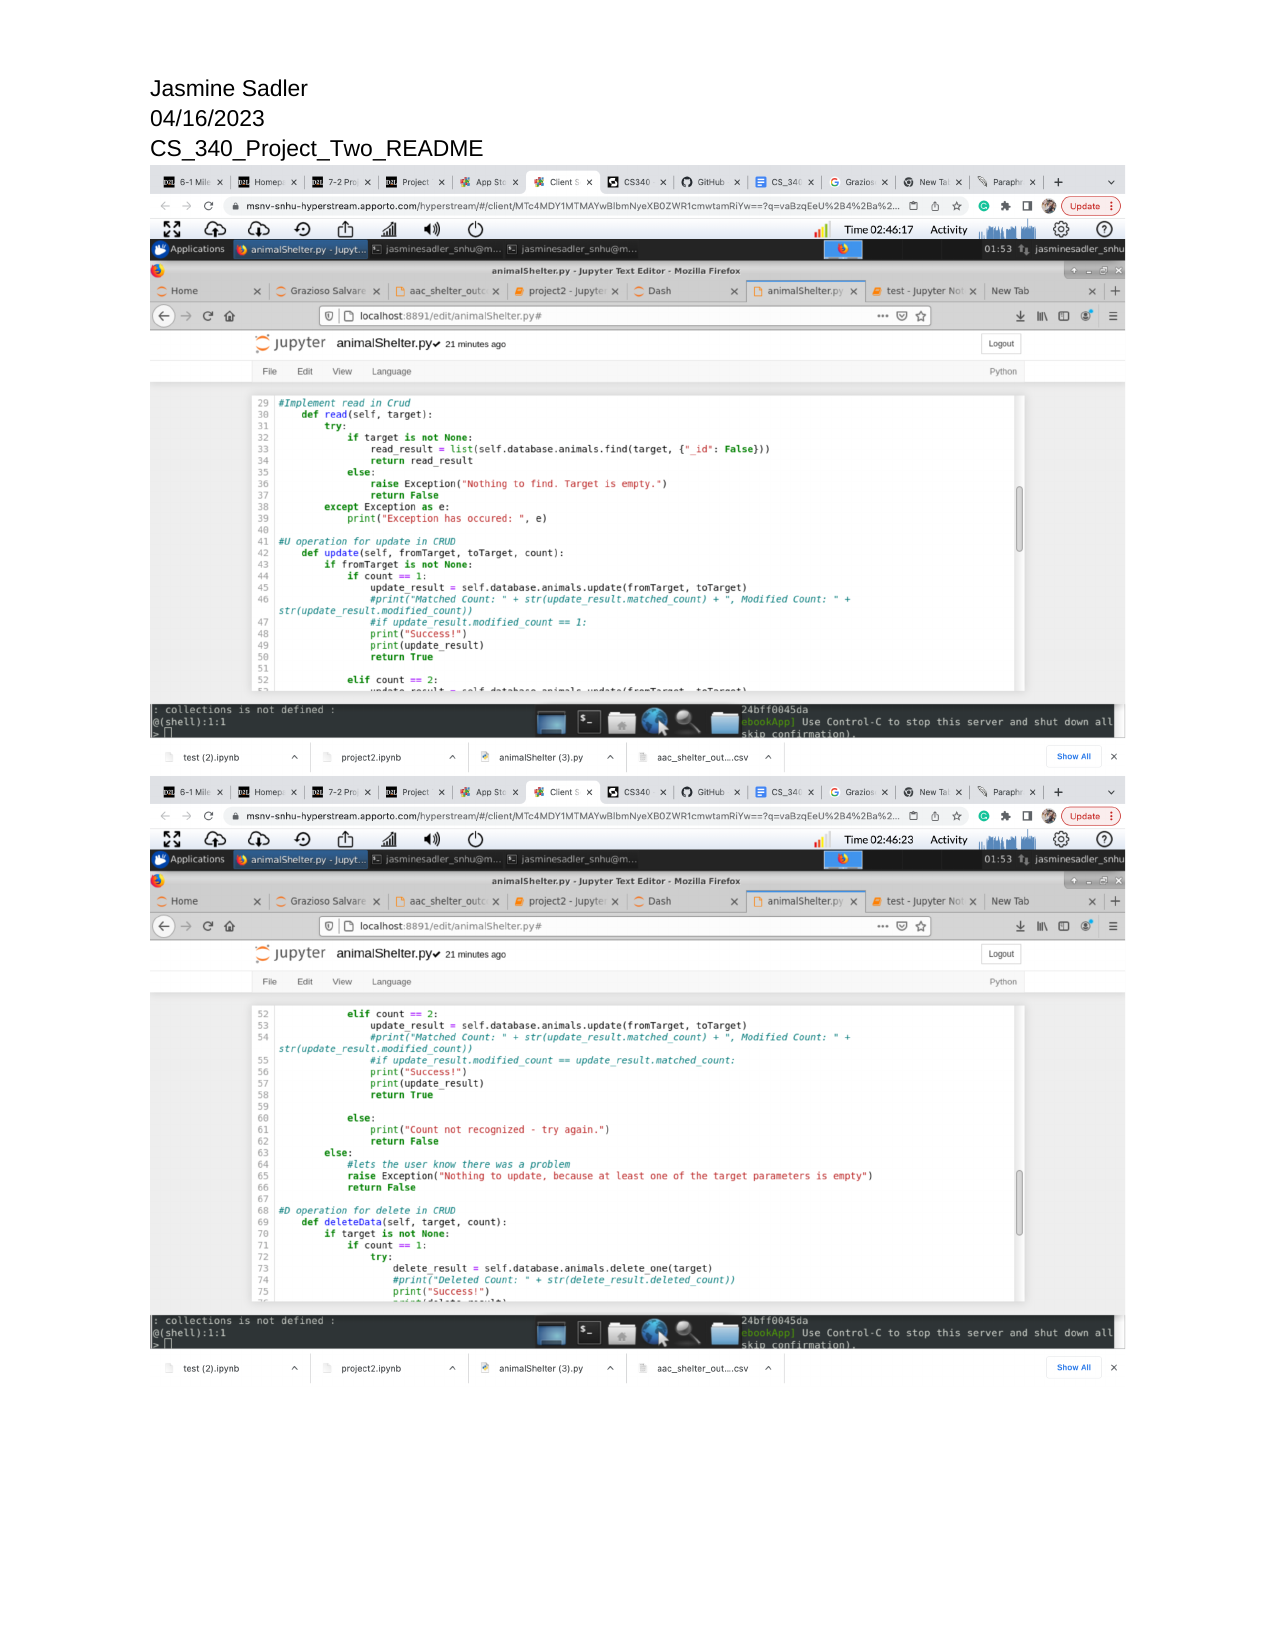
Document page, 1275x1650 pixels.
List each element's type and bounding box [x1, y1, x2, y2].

picture [150, 165, 1125, 1387]
